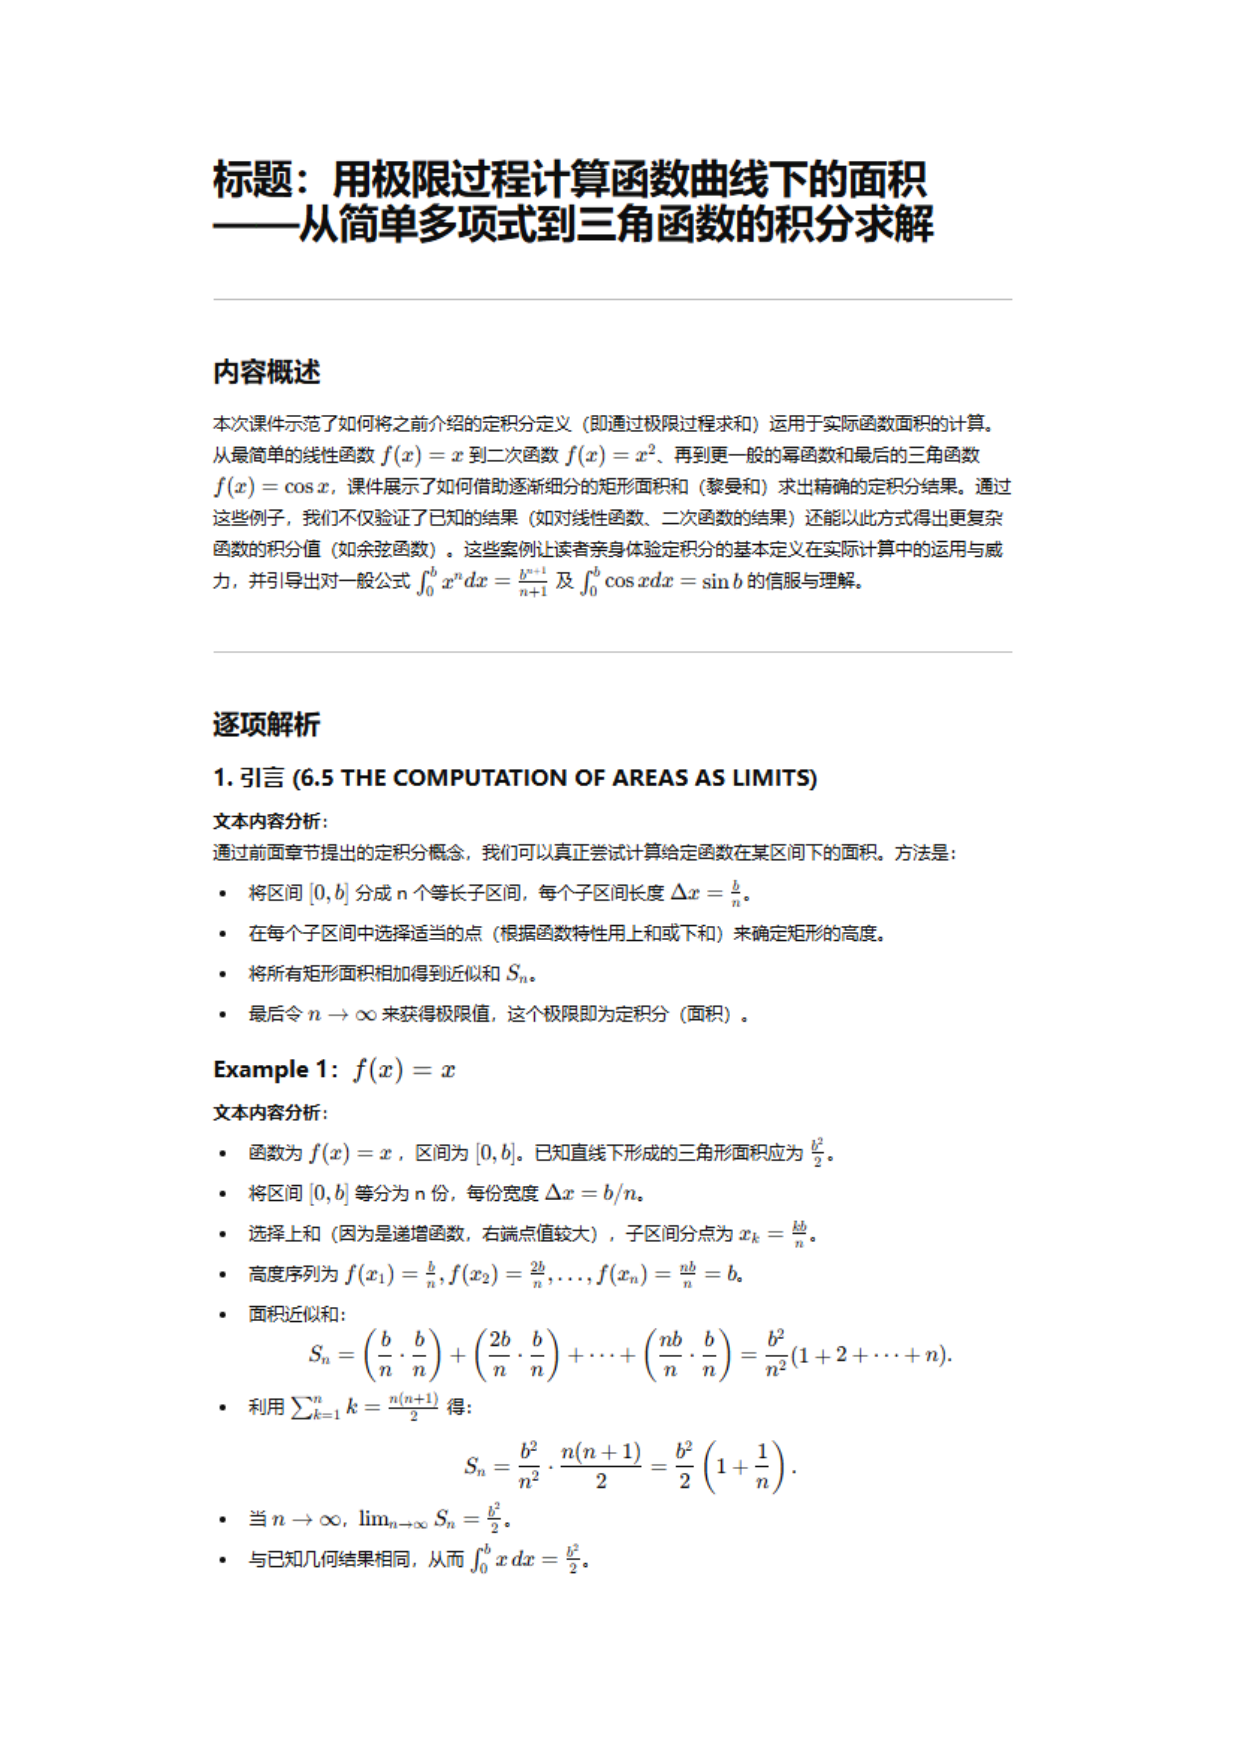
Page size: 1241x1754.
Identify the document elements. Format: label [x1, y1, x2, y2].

picture [187, 152, 1053, 1587]
